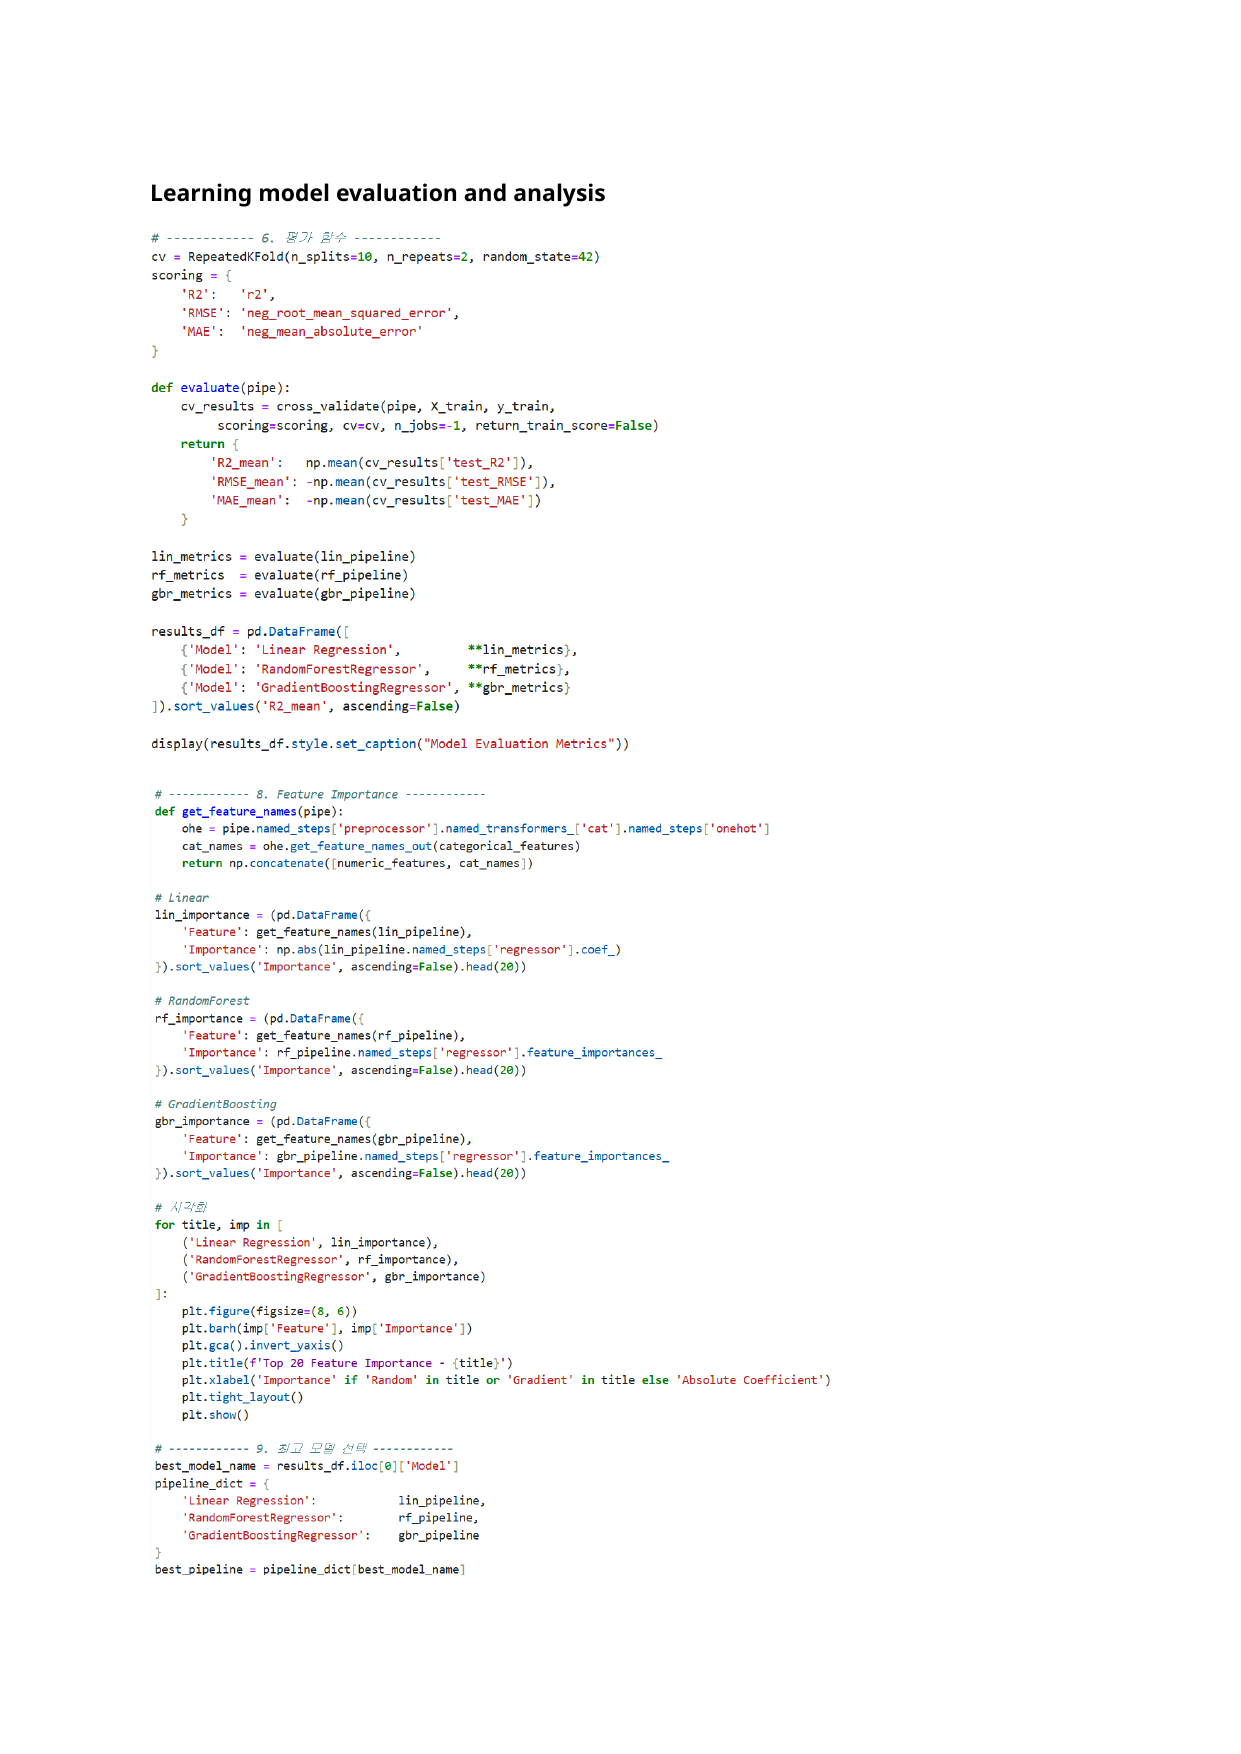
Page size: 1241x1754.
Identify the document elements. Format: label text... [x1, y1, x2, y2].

picture [150, 225, 663, 765]
picture [150, 781, 840, 1575]
text Learning model evaluation and analysis [150, 177, 1090, 208]
